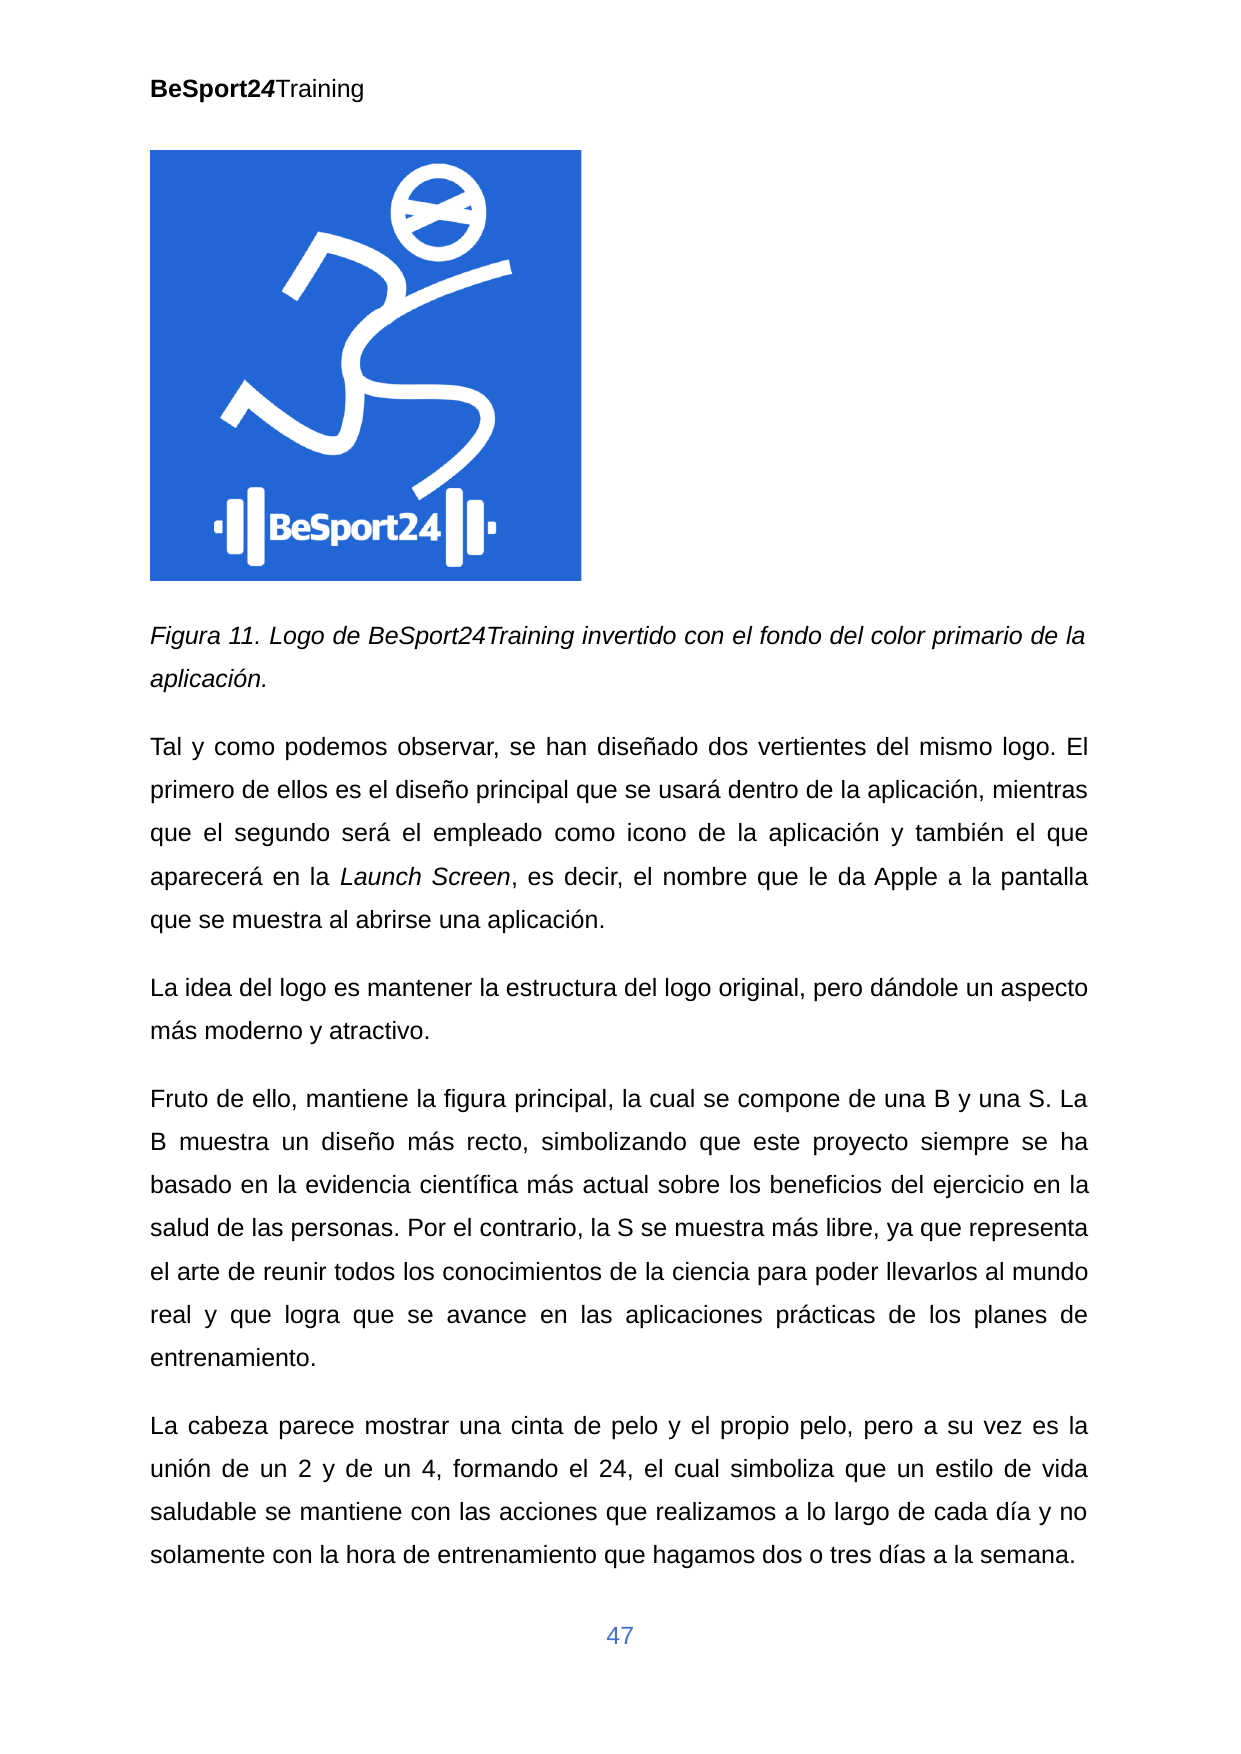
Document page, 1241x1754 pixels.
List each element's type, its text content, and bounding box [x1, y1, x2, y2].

text Tal y como podemos observar, se han diseñado dos vertientes del mismo logo. El primero de ellos es el diseño principal que se usará dentro de la aplicación, mientras que el segundo será el empleado como icono de la aplicación y también el que aparecerá en la Launch Screen, es decir, el nombre que le da Apple a la pantalla que se muestra al abrirse una aplicación. [150, 732, 1090, 933]
picture [150, 150, 582, 581]
text Fruto de ello, mantiene la figura principal, la cual se compone de una B y una S. La B muestra un diseño más recto, simbolizando que este proyecto siempre se ha basado en la evidencia científica más actual sobre los beneficios del ejercicio en la salud de las personas. Por el contrario, la S se muestra más libre, ya que representa el arte de reunir todos los conocimientos de la ciencia para poder llevarlos al mundo real y que logra que se avance en las aplicaciones prácticas de los planes de entrenamiento. [150, 1084, 1090, 1372]
text La cabeza parece mostrar una cinta de pelo y el propio pelo, pero a su vez es la unión de un 2 y de un 4, formando el 24, el cual simboliza que un estilo de vida saludable se mantiene con las acciones que realizamos a lo largo de cada día y no solamente con la hora de entrenamiento que hagamos dos o tres días a la semana. [150, 1411, 1090, 1569]
text Figura 11. Logo de BeSport24Training invertido con el fondo del color primario de la aplicación. [150, 621, 1090, 693]
text La idea del logo es mantener la estructura del logo original, pero dándole un aspecto más moderno y atractivo. [150, 973, 1090, 1045]
